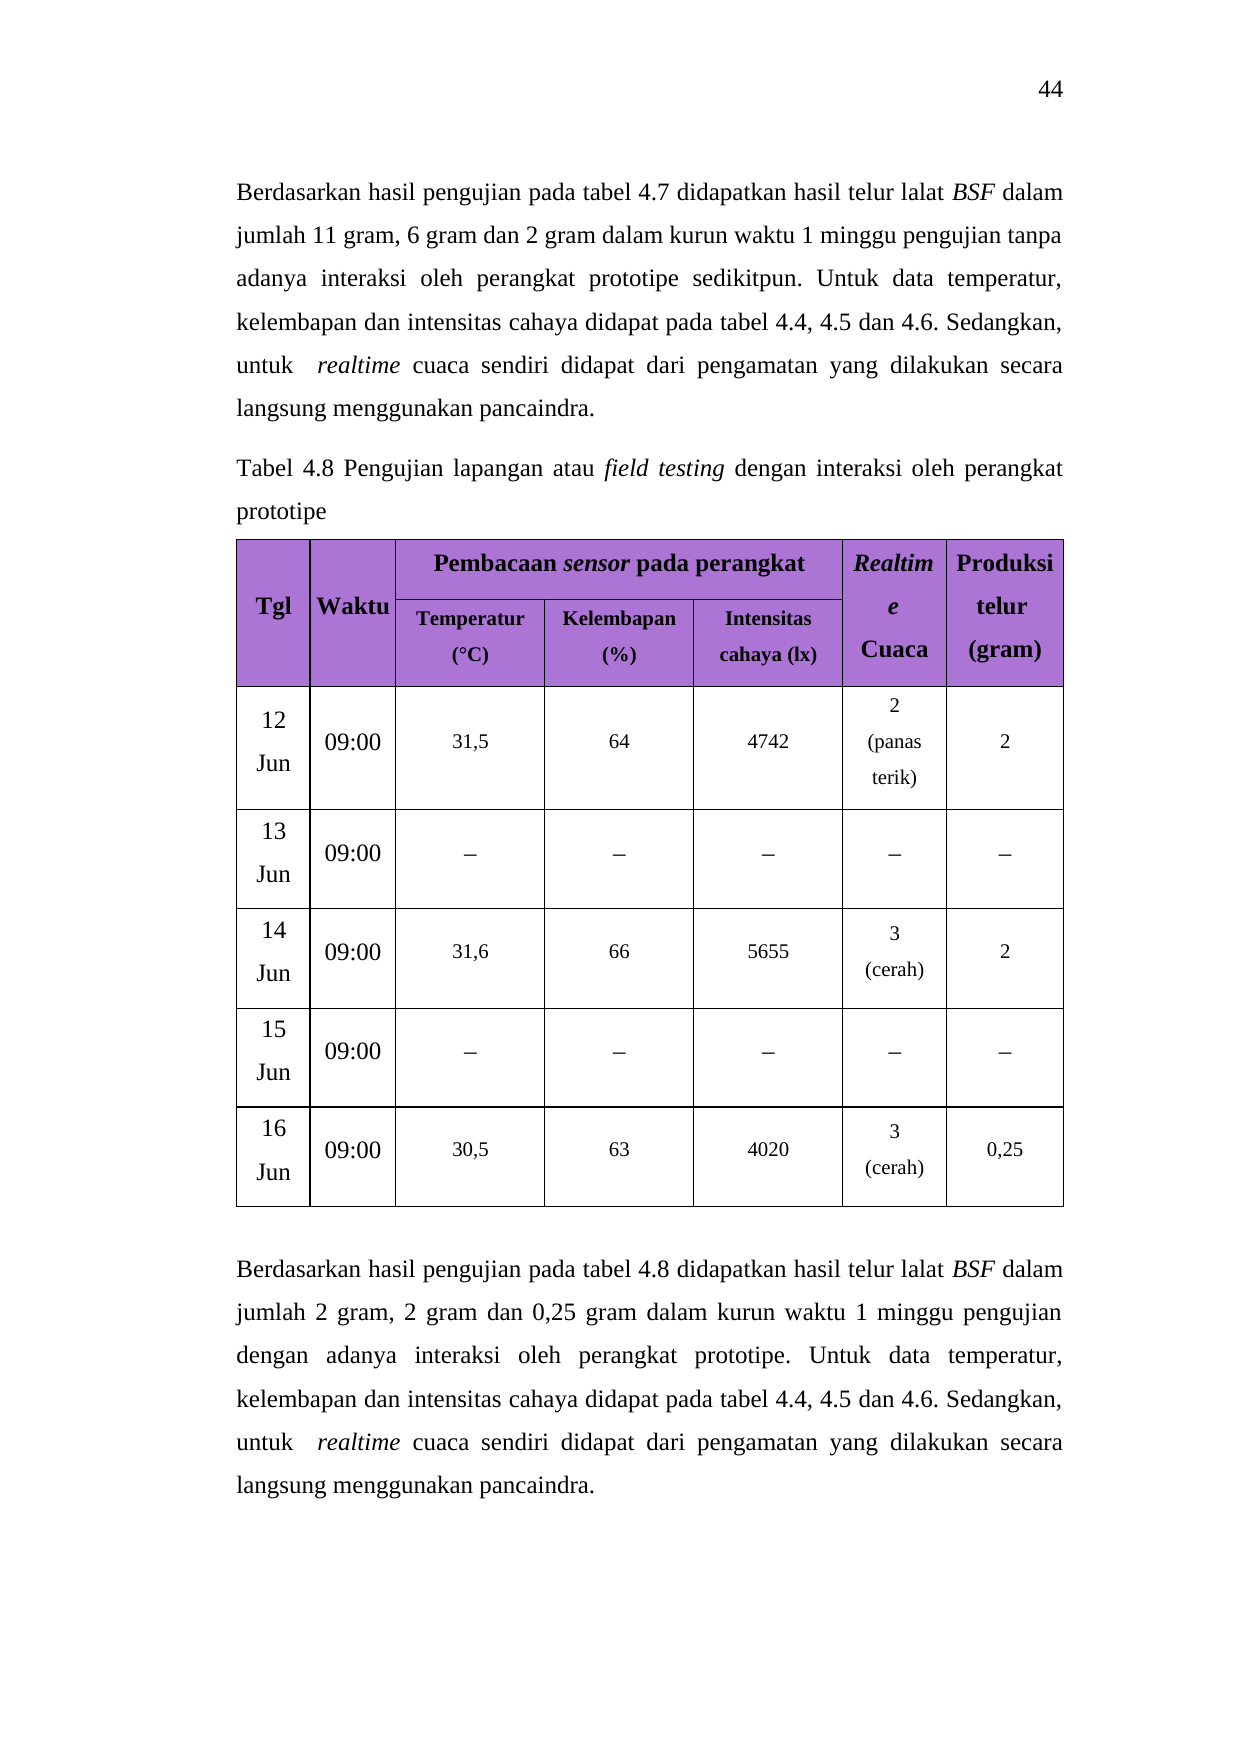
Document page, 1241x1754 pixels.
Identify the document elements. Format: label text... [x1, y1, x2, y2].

table_cell 09:00 [311, 1009, 395, 1106]
table_cell 13 Jun [237, 810, 309, 908]
table_cell 09:00 [311, 1108, 395, 1206]
table_cell – [545, 810, 693, 908]
text Berdasarkan hasil pengujian pada tabel 4.8 didapatkan hasil telur lalat BSF dalam jumlah 2 gram, 2 gram dan 0,25 gram dalam kurun waktu 1 minggu pengujian dengan adanya interaksi oleh perangkat prototipe. Untuk data temperatur, kelembapan dan intensitas cahaya didapat pada tabel 4.4, 4.5 dan 4.6. Sedangkan, untuk realtime cuaca sendiri didapat dari pengamatan yang dilakukan secara langsung menggunakan pancaindra. [236, 1254, 1063, 1499]
table_cell 0,25 [947, 1108, 1063, 1206]
table_header Produksi telur (gram) [947, 540, 1063, 686]
table_cell 09:00 [311, 810, 395, 908]
table_cell 3 (cerah) [843, 909, 946, 1007]
table_cell 31,5 [396, 687, 544, 809]
text Berdasarkan hasil pengujian pada tabel 4.7 didapatkan hasil telur lalat BSF dalam jumlah 11 gram, 6 gram dan 2 gram dalam kurun waktu 1 minggu pengujian tanpa adanya interaksi oleh perangkat prototipe sedikitpun. Untuk data temperatur, kelembapan dan intensitas cahaya didapat pada tabel 4.4, 4.5 dan 4.6. Sedangkan, untuk realtime cuaca sendiri didapat dari pengamatan yang dilakukan secara langsung menggunakan pancaindra. [236, 177, 1063, 422]
table_cell – [694, 1009, 842, 1106]
table_cell Kelembapan (%) [545, 600, 693, 686]
table_cell 16 Jun [237, 1108, 309, 1206]
table_cell – [545, 1009, 693, 1106]
table_cell 15 Jun [237, 1009, 309, 1106]
table_cell 5655 [694, 909, 842, 1007]
table_cell – [843, 1009, 946, 1106]
table_cell Intensitas cahaya (lx) [694, 600, 842, 686]
table_header Waktu [311, 540, 395, 686]
table_cell 2 [947, 687, 1063, 809]
table_cell 63 [545, 1108, 693, 1206]
table_cell Temperatur (°C) [396, 600, 544, 686]
table_cell – [694, 810, 842, 908]
table_cell 30,5 [396, 1108, 544, 1206]
table_header Pembacaan sensor pada perangkat [396, 540, 842, 599]
table_cell 09:00 [311, 909, 395, 1007]
table_cell 66 [545, 909, 693, 1007]
table_cell 64 [545, 687, 693, 809]
table_cell – [947, 1009, 1063, 1106]
table_cell 4020 [694, 1108, 842, 1206]
table_cell 2 [947, 909, 1063, 1007]
table_cell – [947, 810, 1063, 908]
table_cell 31,6 [396, 909, 544, 1007]
text Tabel 4.8 Pengujian lapangan atau field testing dengan interaksi oleh perangkat prototipe [236, 453, 1063, 524]
table_cell 12 Jun [237, 687, 309, 809]
table_cell – [396, 810, 544, 908]
table_cell 2 (panas terik) [843, 687, 946, 809]
table_cell 4742 [694, 687, 842, 809]
table_cell – [843, 810, 946, 908]
table_cell 14 Jun [237, 909, 309, 1007]
table_cell 09:00 [311, 687, 395, 809]
table_cell – [396, 1009, 544, 1106]
table_header Tgl [237, 540, 309, 686]
table_cell 3 (cerah) [843, 1108, 946, 1206]
table_header Realtime Cuaca [843, 540, 946, 686]
